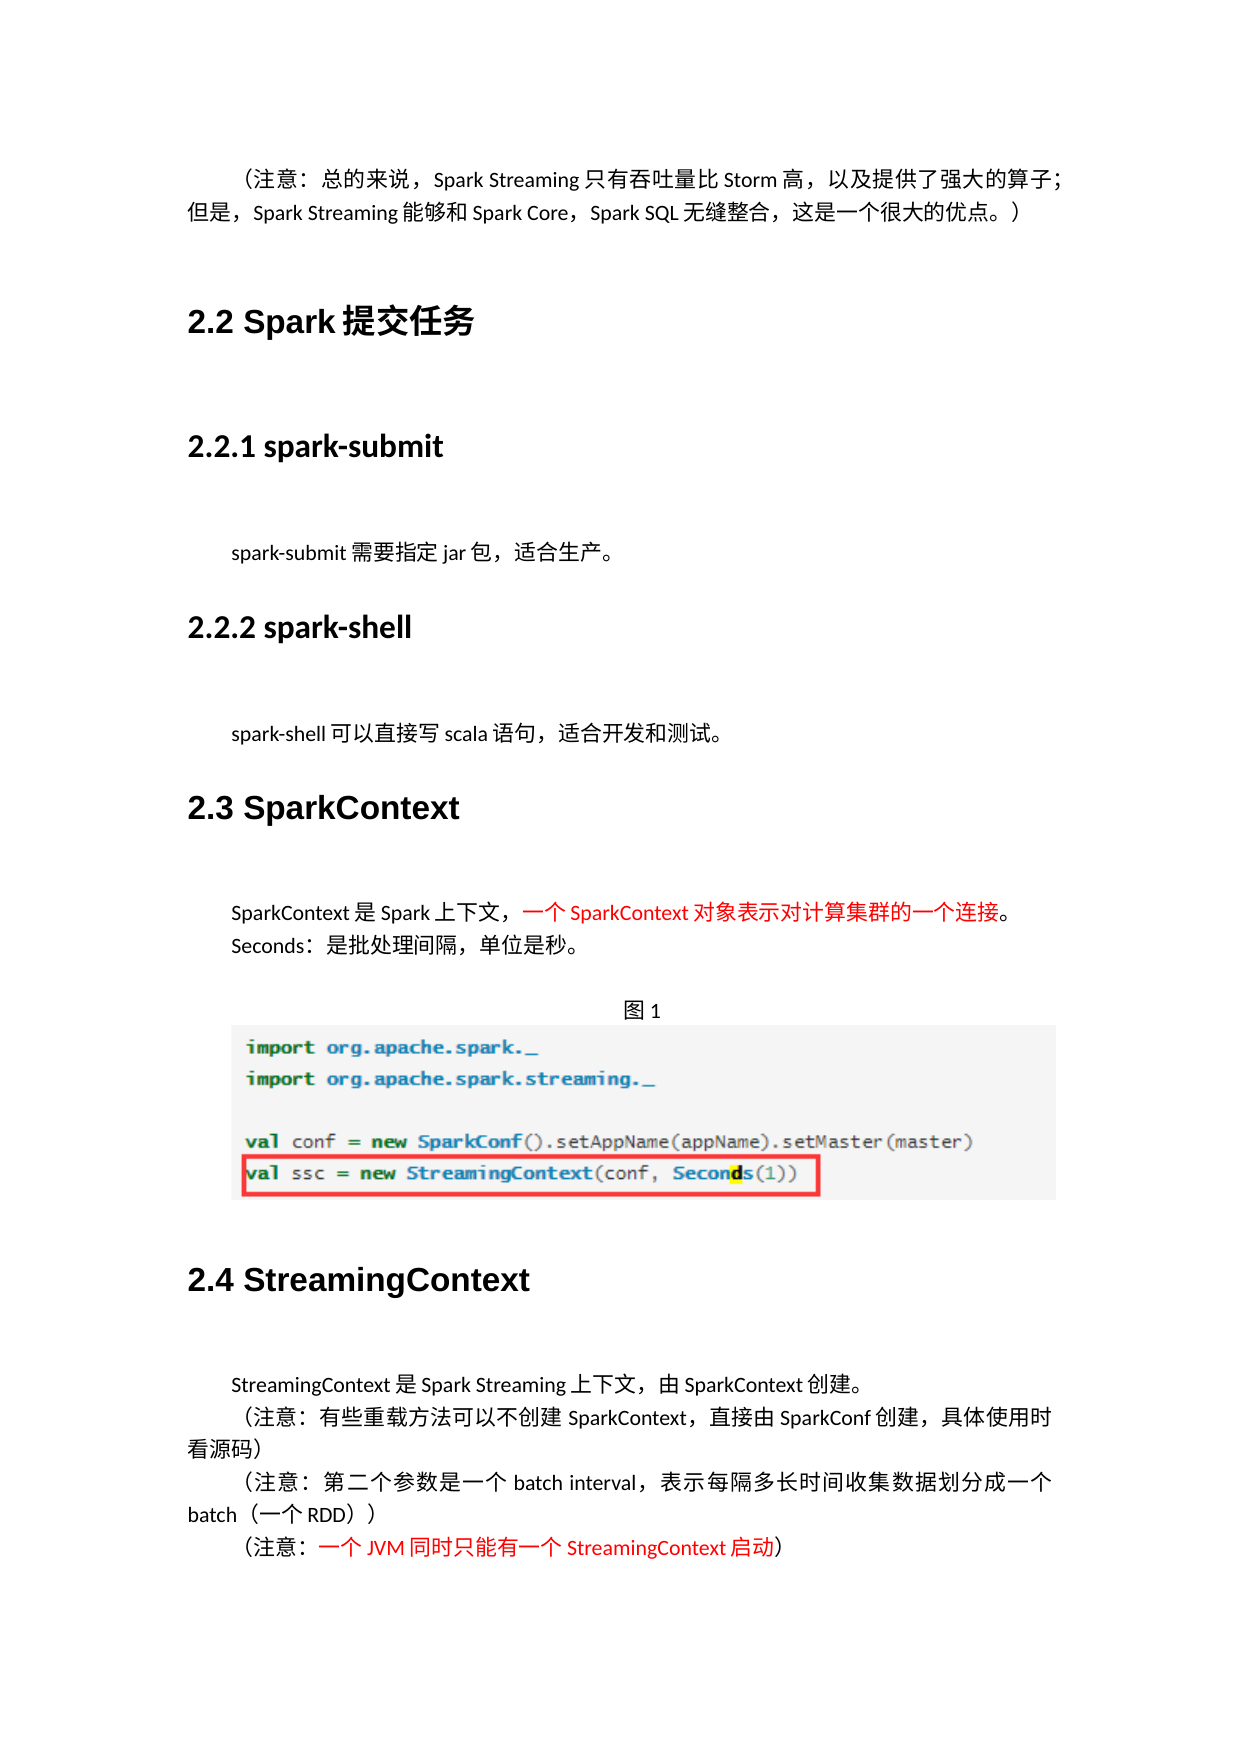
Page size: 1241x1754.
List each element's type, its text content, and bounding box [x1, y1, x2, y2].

subtitle 2.2 Spark提交任务 [187, 287, 1053, 352]
text Seconds：是批处理间隔，单位是秒。 [187, 927, 1053, 960]
subtitle 2.2.2 spark-shell [187, 594, 1053, 659]
text SparkContext是Spark上下文，一个SparkContext对象表示对计算集群的一个连接。 [187, 895, 1053, 927]
text （注意：总的来说，Spark Streaming只有吞吐量比Storm高，以及提供了强大的算子；但是，Spark Streaming能够和Spark Core，Spark SQL无缝整合，这是一个很大的优点。） [187, 162, 1053, 227]
text （注意：第二个参数是一个batch interval，表示每隔多长时间收集数据划分成一个batch（一个RDD）） [187, 1464, 1053, 1529]
subtitle 2.4 StreamingContext [187, 1247, 1053, 1312]
text （注意：一个JVM同时只能有一个StreamingContext启动） [187, 1529, 1053, 1562]
text spark-shell可以直接写scala语句，适合开发和测试。 [187, 716, 1053, 748]
text 图1 [187, 992, 1053, 1025]
subtitle 2.3 SparkContext [187, 775, 1053, 840]
picture [231, 1025, 1057, 1200]
text （注意：有些重载方法可以不创建SparkContext，直接由SparkConf创建，具体使用时看源码） [187, 1399, 1053, 1464]
text StreamingContext是Spark Streaming上下文，由SparkContext创建。 [187, 1367, 1053, 1399]
text spark-submit需要指定jar包，适合生产。 [187, 535, 1053, 567]
subtitle 2.2.1 spark-submit [187, 413, 1053, 478]
